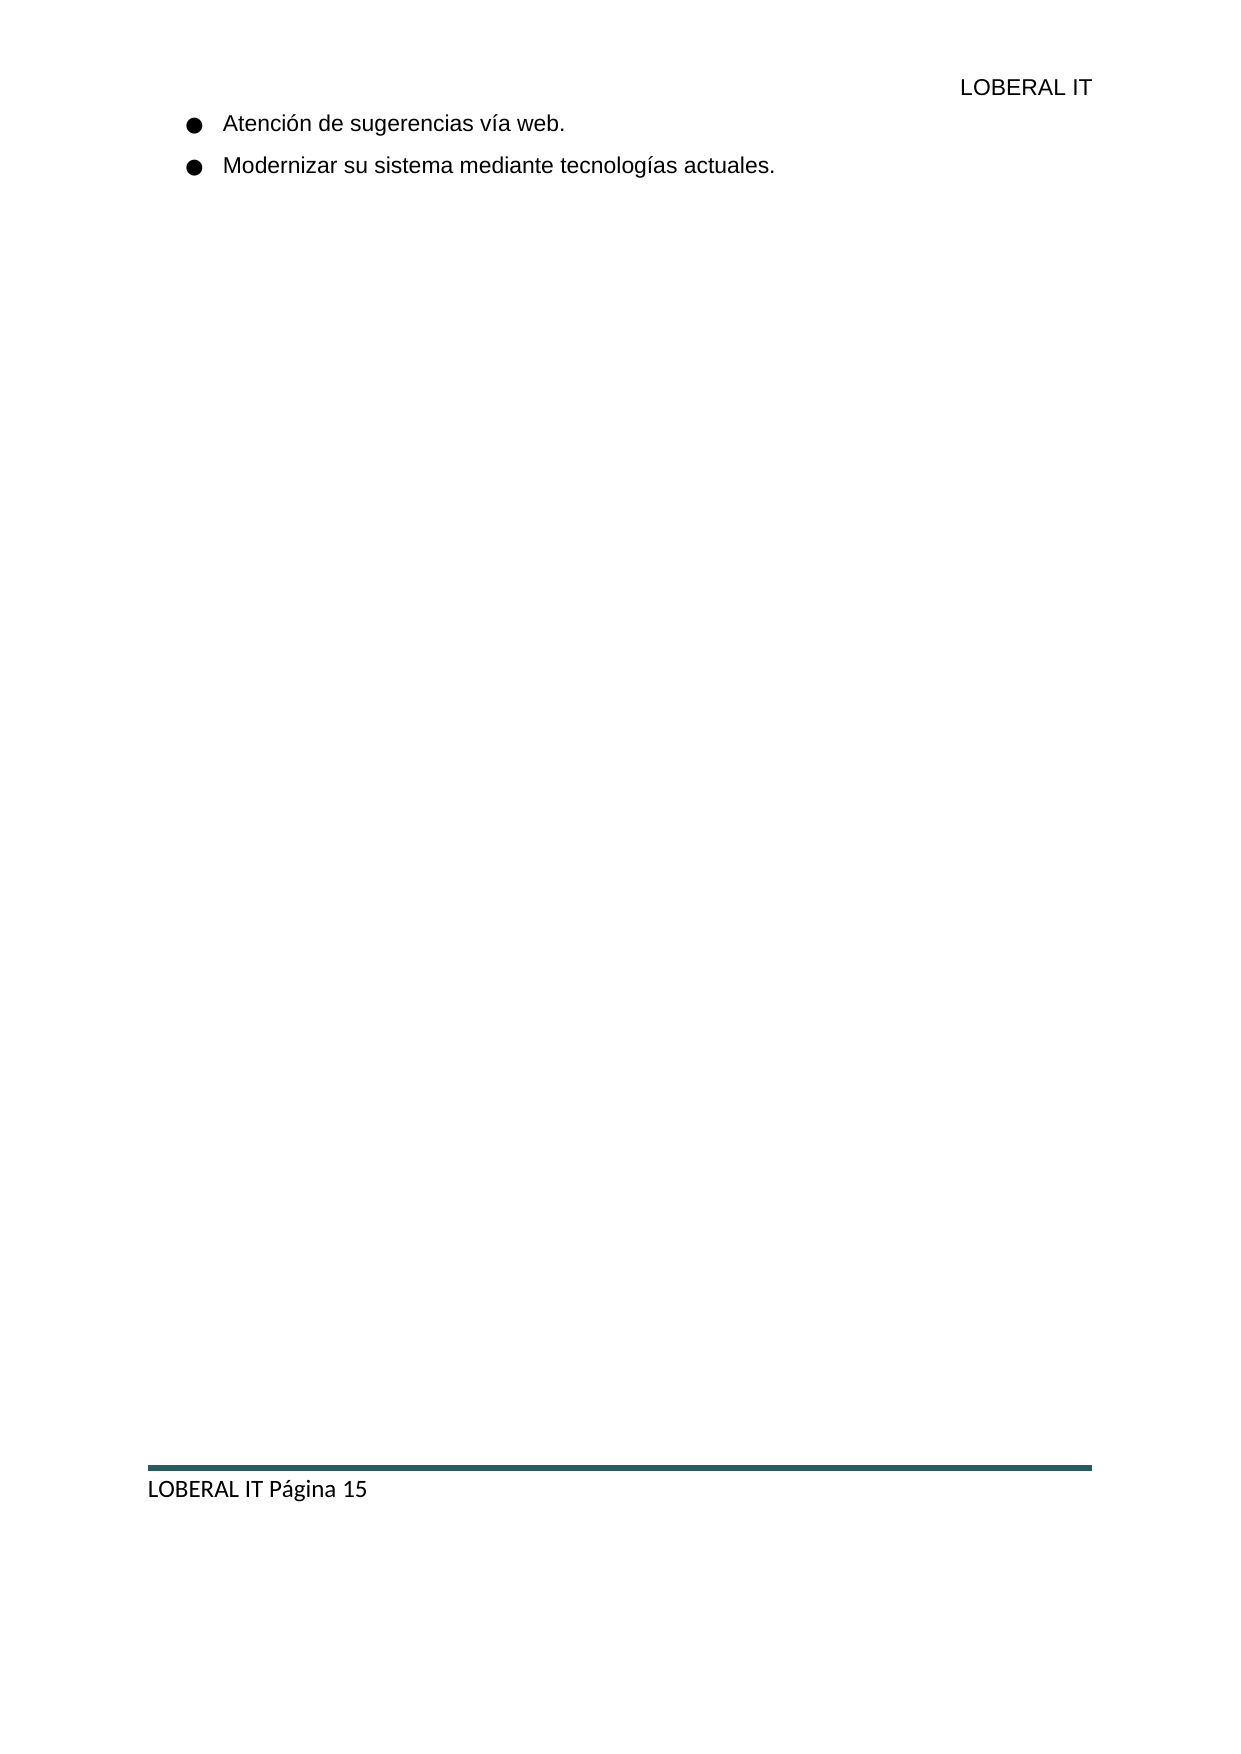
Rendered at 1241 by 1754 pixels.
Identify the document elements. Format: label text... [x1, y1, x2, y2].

list Modernizar su sistema mediante tecnologías actuales. [185, 143, 1092, 186]
list Atención de sugerencias vía web. [185, 100, 1092, 143]
